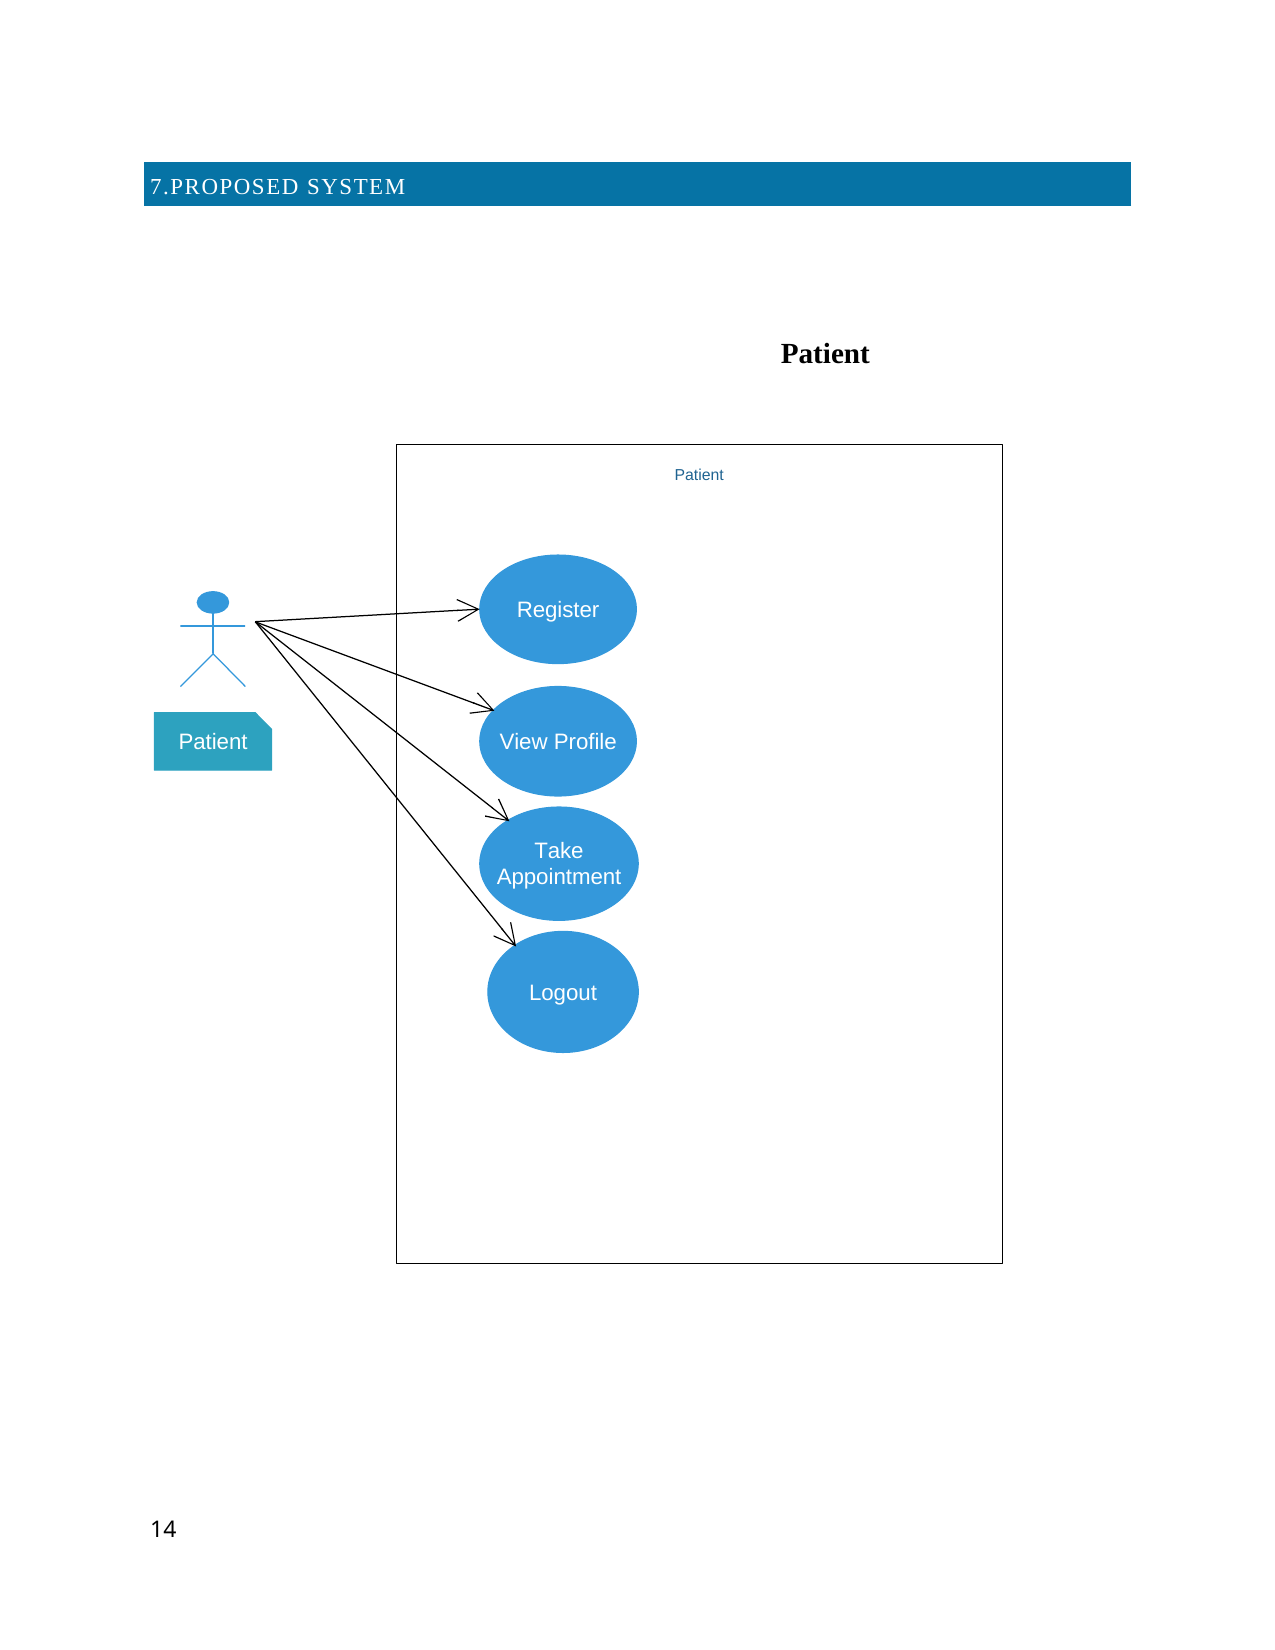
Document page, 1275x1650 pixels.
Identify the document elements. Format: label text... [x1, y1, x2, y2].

text Patient [450, 336, 1125, 369]
subtitle 7.Proposed system [150, 169, 1125, 199]
